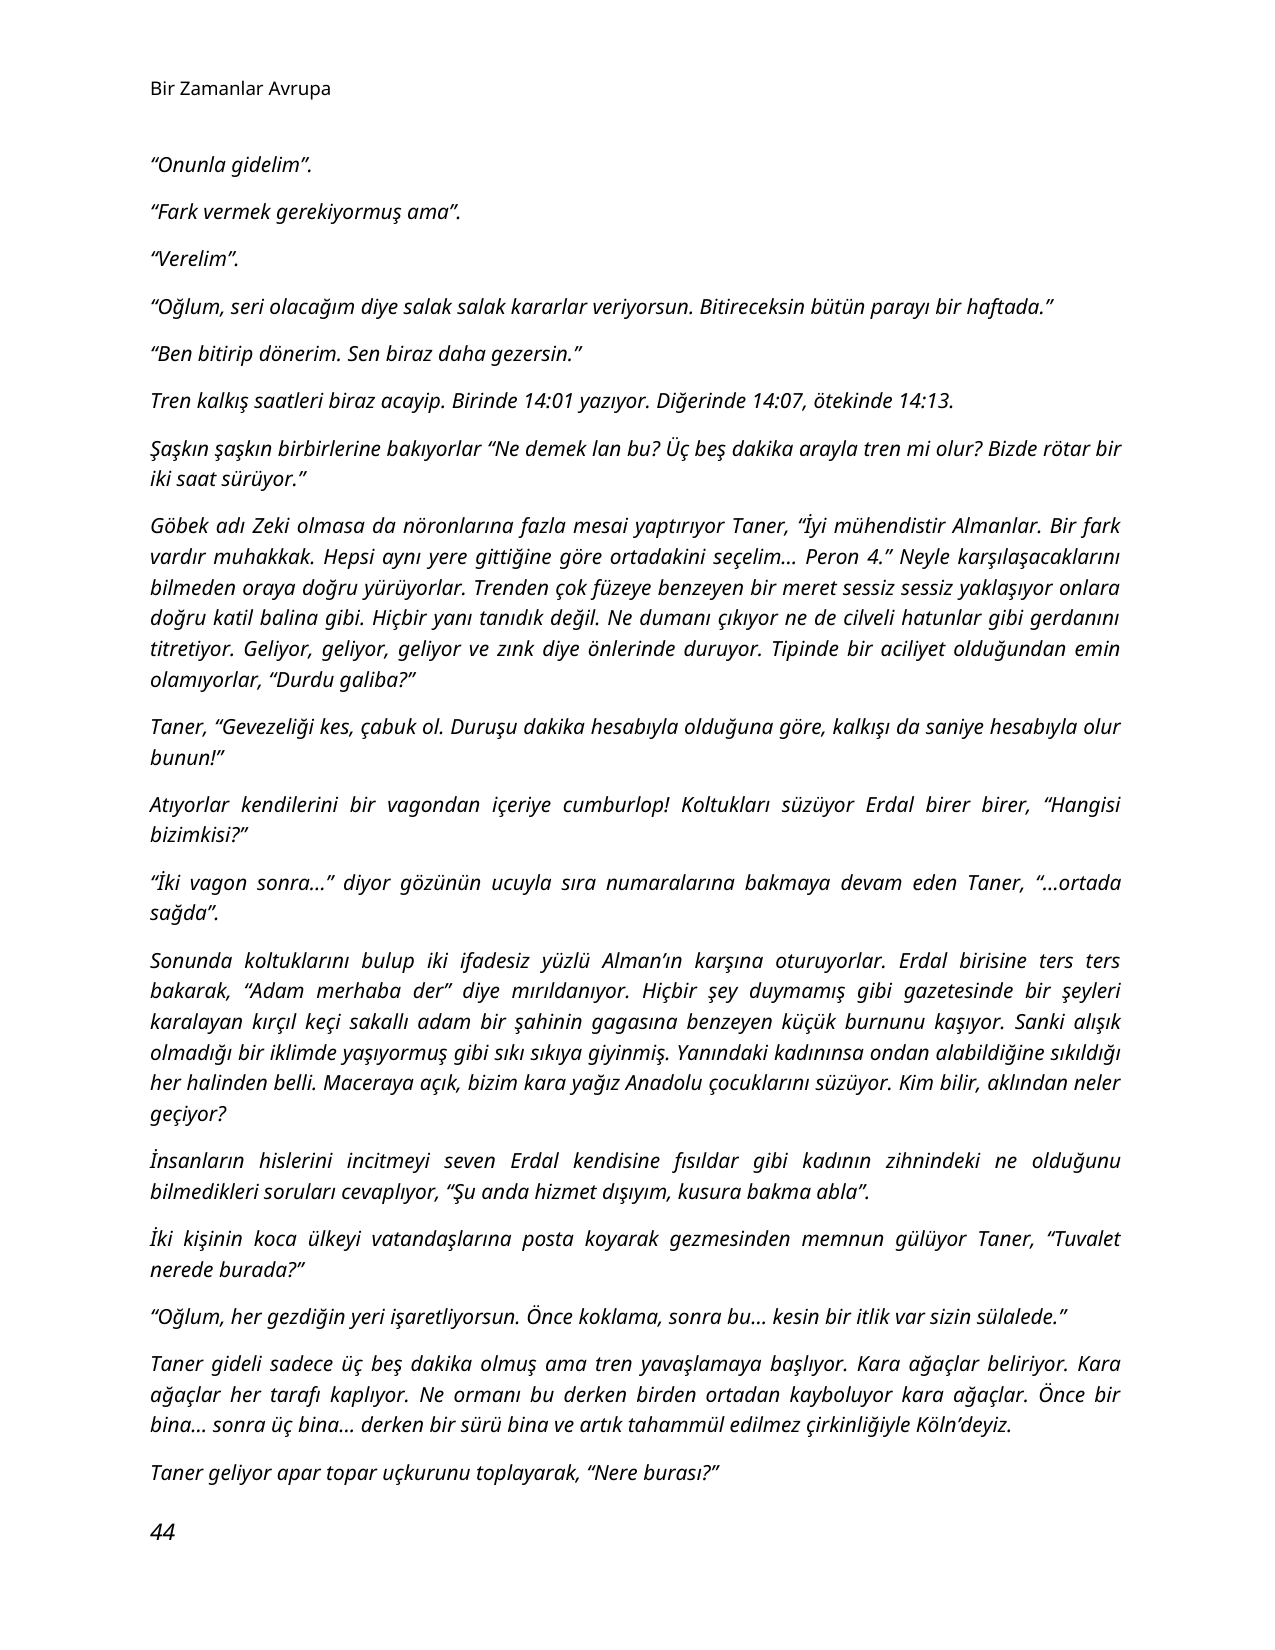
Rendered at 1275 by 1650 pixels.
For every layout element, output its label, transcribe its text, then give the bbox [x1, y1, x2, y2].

text Sonunda koltuklarını bulup iki ifadesiz yüzlü Alman’ın karşına oturuyorlar. Erdal birisine ters ters bakarak, “Adam merhaba der” diye mırıldanıyor. Hiçbir şey duymamış gibi gazetesinde bir şeyleri karalayan kırçıl keçi sakallı adam bir şahinin gagasına benzeyen küçük burnunu kaşıyor. Sanki alışık olmadığı bir iklimde yaşıyormuş gibi sıkı sıkıya giyinmiş. Yanındaki kadınınsa ondan alabildiğine sıkıldığı her halinden belli. Maceraya açık, bizim kara yağız Anadolu çocuklarını süzüyor. Kim bilir, aklından neler geçiyor? [150, 946, 1125, 1127]
text Taner, “Gevezeliği kes, çabuk ol. Duruşu dakika hesabıyla olduğuna göre, kalkışı da saniye hesabıyla olur bunun!” [150, 712, 1125, 771]
text Tren kalkış saatleri biraz acayip. Birinde 14:01 yazıyor. Diğerinde 14:07, ötekinde 14:13. [150, 386, 1125, 415]
text “İki vagon sonra…” diyor gözünün ucuyla sıra numaralarına bakmaya devam eden Taner, “…ortada sağda”. [150, 868, 1125, 927]
text İki kişinin koca ülkeyi vatandaşlarına posta koyarak gezmesinden memnun gülüyor Taner, “Tuvalet nerede burada?” [150, 1224, 1125, 1283]
text Göbek adı Zeki olmasa da nöronlarına fazla mesai yaptırıyor Taner, “İyi mühendistir Almanlar. Bir fark vardır muhakkak. Hepsi aynı yere gittiğine göre ortadakini seçelim… Peron 4.” Neyle karşılaşacaklarını bilmeden oraya doğru yürüyorlar. Trenden çok füzeye benzeyen bir meret sessiz sessiz yaklaşıyor onlara doğru katil balina gibi. Hiçbir yanı tanıdık değil. Ne dumanı çıkıyor ne de cilveli hatunlar gibi gerdanını titretiyor. Geliyor, geliyor, geliyor ve zınk diye önlerinde duruyor. Tipinde bir aciliyet olduğundan emin olamıyorlar, “Durdu galiba?” [150, 512, 1125, 693]
text Taner geliyor apar topar uçkurunu toplayarak, “Nere burası?” [150, 1458, 1125, 1486]
text Şaşkın şaşkın birbirlerine bakıyorlar “Ne demek lan bu? Üç beş dakika arayla tren mi olur? Bizde rötar bir iki saat sürüyor.” [150, 434, 1125, 493]
text “Oğlum, her gezdiğin yeri işaretliyorsun. Önce koklama, sonra bu… kesin bir itlik var sizin sülalede.” [150, 1302, 1125, 1331]
text “Oğlum, seri olacağım diye salak salak kararlar veriyorsun. Bitireceksin bütün parayı bir haftada.” [150, 292, 1125, 320]
text İnsanların hislerini incitmeyi seven Erdal kendisine fısıldar gibi kadının zihnindeki ne olduğunu bilmedikleri soruları cevaplıyor, “Şu anda hizmet dışıyım, kusura bakma abla”. [150, 1146, 1125, 1205]
text “Fark vermek gerekiyormuş ama”. [150, 197, 1125, 226]
text “Ben bitirip dönerim. Sen biraz daha gezersin.” [150, 339, 1125, 368]
text “Onunla gidelim”. [150, 150, 1125, 178]
text Taner gideli sadece üç beş dakika olmuş ama tren yavaşlamaya başlıyor. Kara ağaçlar beliriyor. Kara ağaçlar her tarafı kaplıyor. Ne ormanı bu derken birden ortadan kayboluyor kara ağaçlar. Önce bir bina… sonra üç bina… derken bir sürü bina ve artık tahammül edilmez çirkinliğiyle Köln’deyiz. [150, 1349, 1125, 1439]
text Atıyorlar kendilerini bir vagondan içeriye cumburlop! Koltukları süzüyor Erdal birer birer, “Hangisi bizimkisi?” [150, 790, 1125, 849]
text “Verelim”. [150, 244, 1125, 273]
